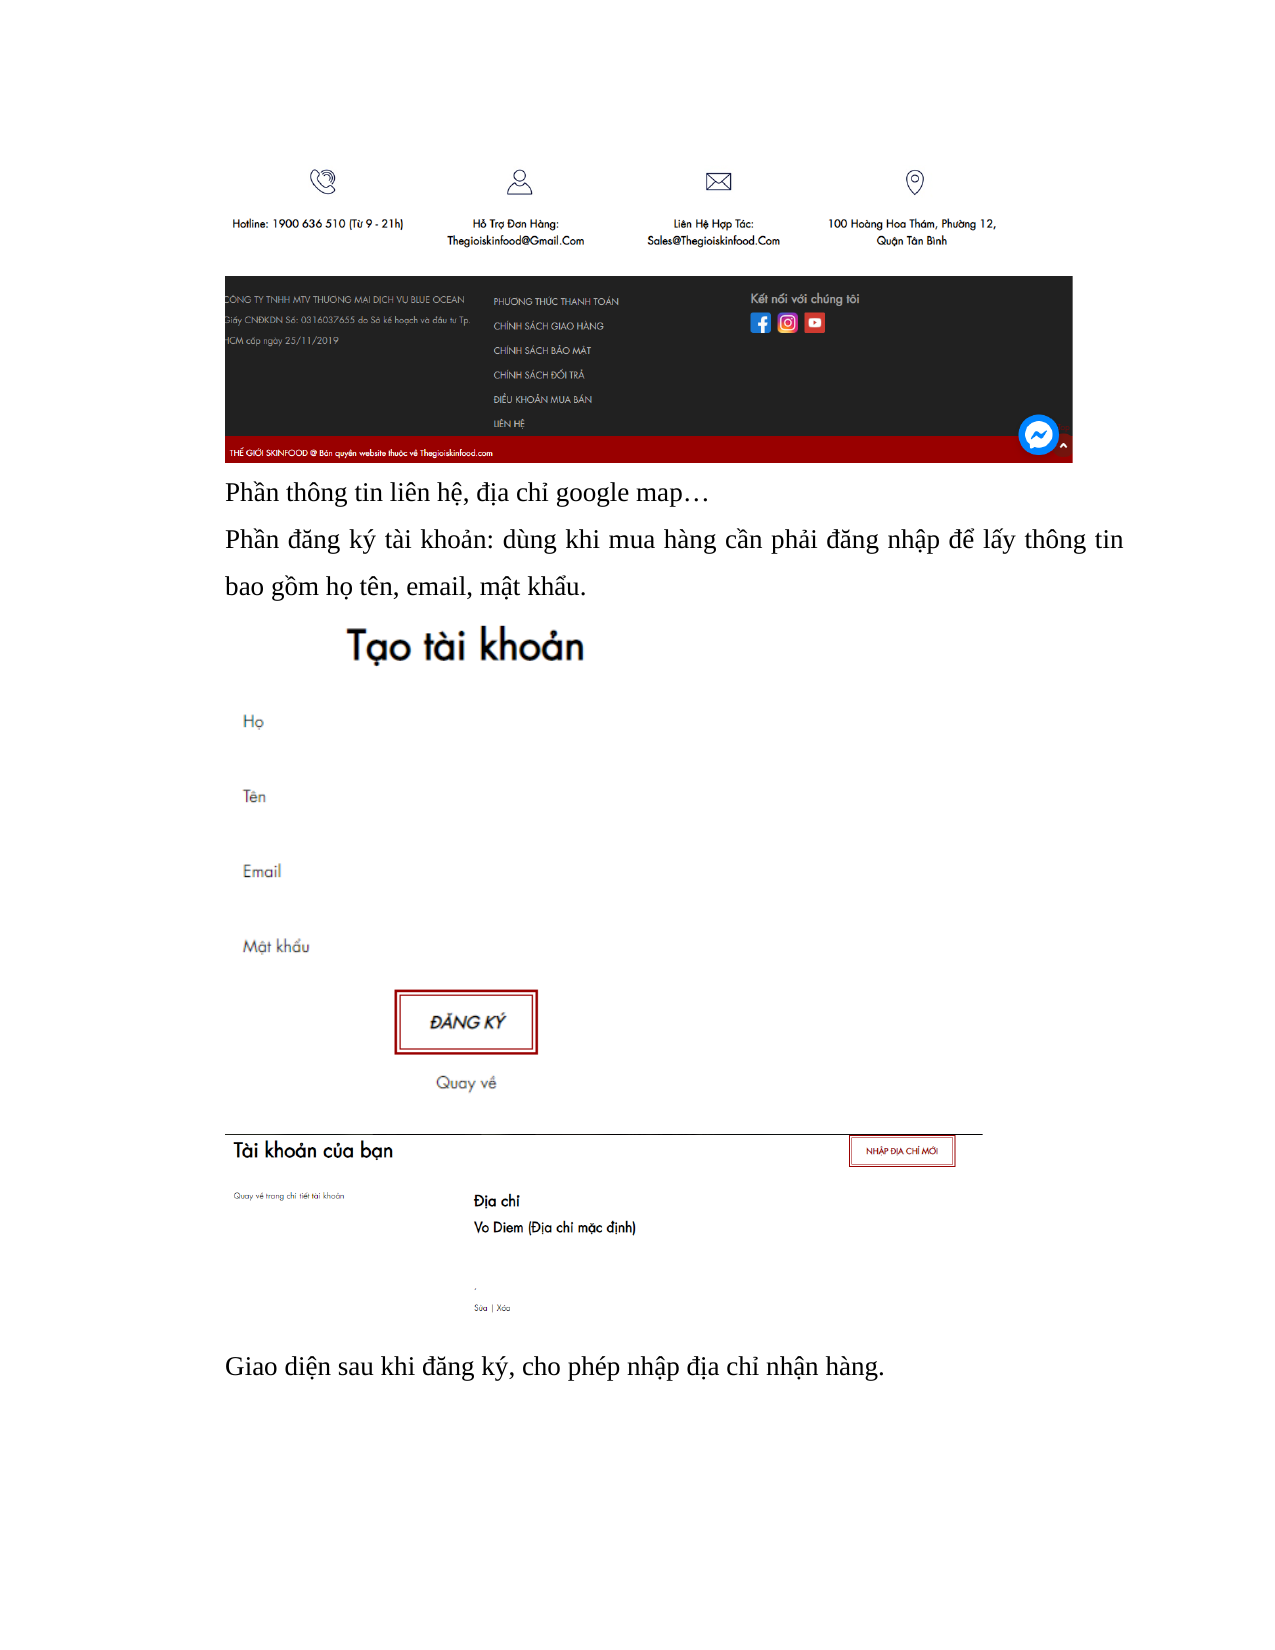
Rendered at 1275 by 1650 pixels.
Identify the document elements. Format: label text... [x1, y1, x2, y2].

picture [225, 150, 1073, 463]
picture [225, 1134, 983, 1337]
list Phần đăng ký tài khoản: dùng khi mua hàng cần phải đăng nhập để lấy thông tin bao gồm họ tên, email, mật khẩu. [225, 523, 1125, 601]
list Giao diện sau khi đăng ký, cho phép nhập địa chỉ nhận hàng. [225, 1350, 1125, 1382]
picture [225, 616, 719, 1121]
list Phần thông tin liên hệ, địa chỉ google map… [225, 476, 1125, 508]
